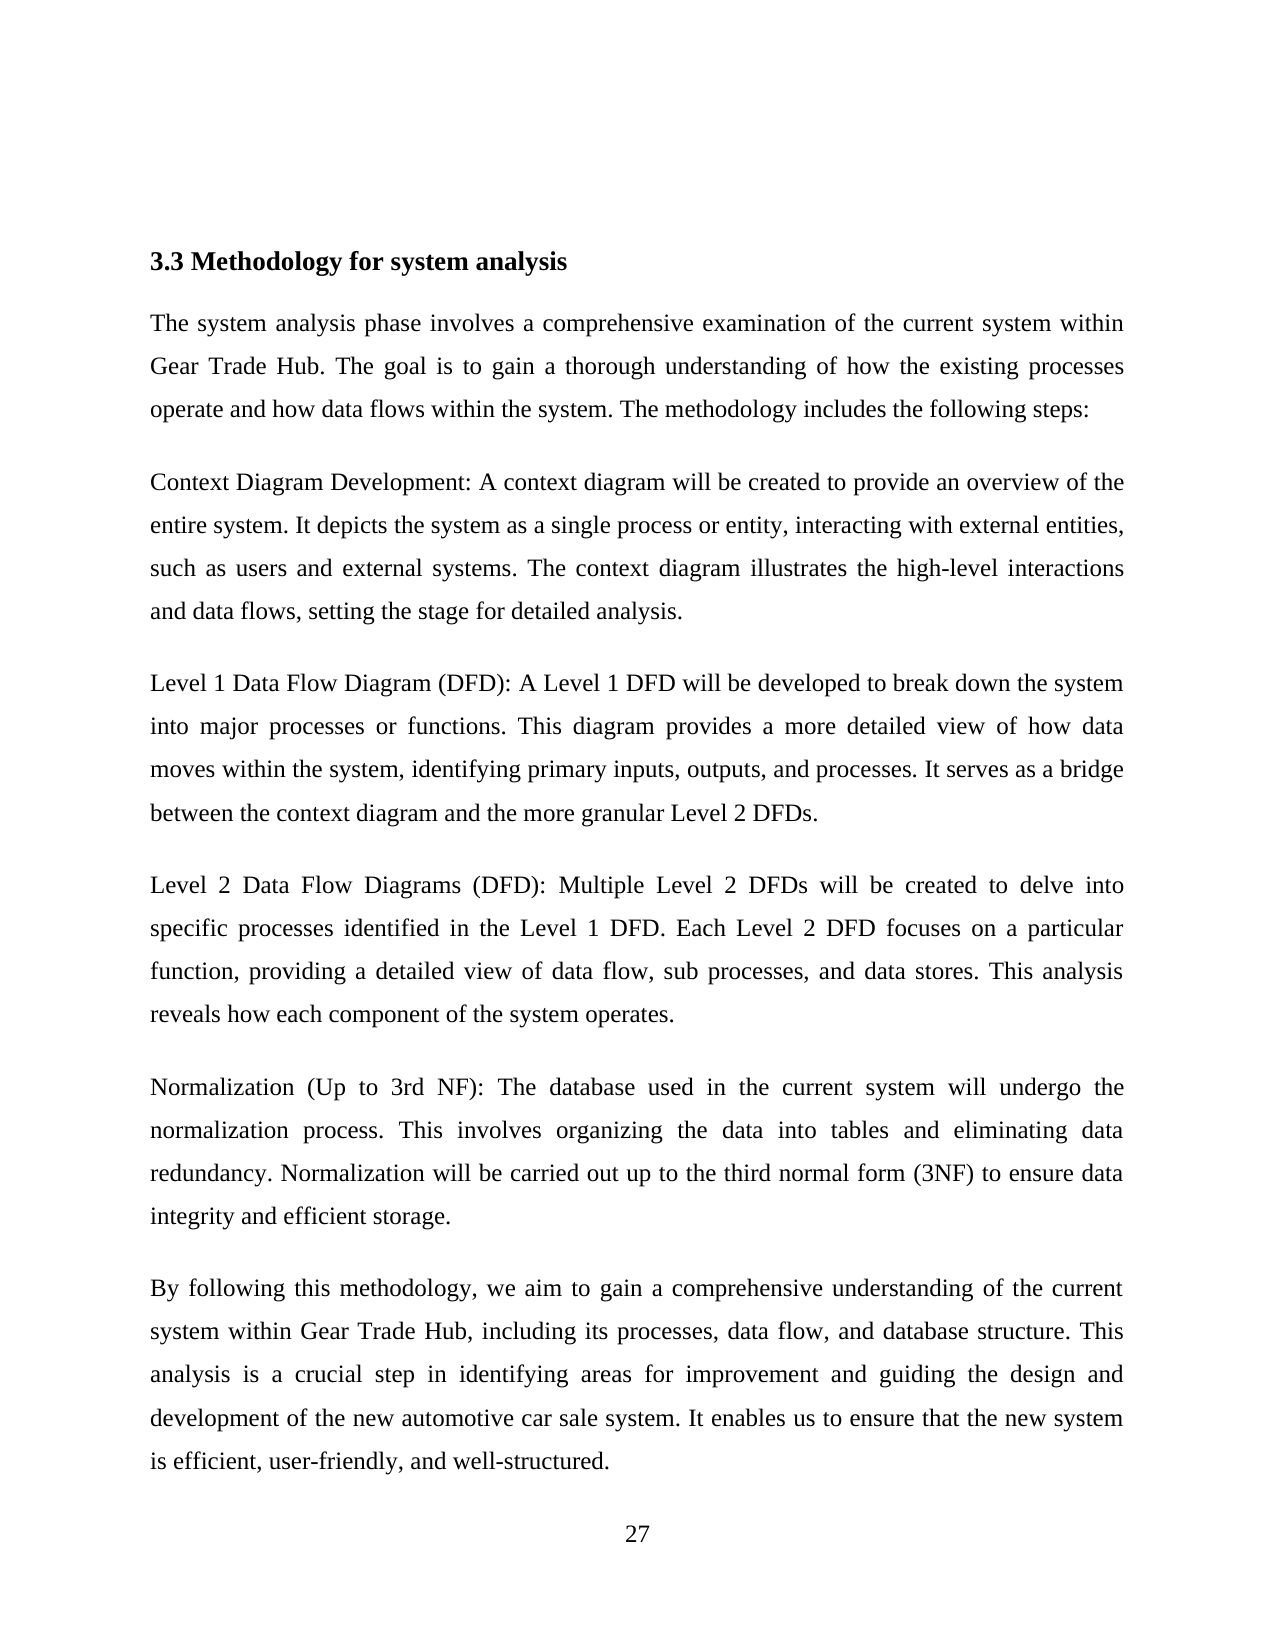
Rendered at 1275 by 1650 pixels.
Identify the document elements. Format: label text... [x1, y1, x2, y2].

text By following this methodology, we aim to gain a comprehensive understanding of the current system within Gear Trade Hub, including its processes, data flow, and database structure. This analysis is a crucial step in identifying areas for improvement and guiding the design and development of the new automotive car sale system. It enables us to ensure that the new system is efficient, user-friendly, and well-structured. [150, 1273, 1125, 1474]
text Context Diagram Development: A context diagram will be created to provide an overview of the entire system. It depicts the system as a single process or entity, interacting with external entities, such as users and external systems. The context diagram illustrates the high-level interactions and data flows, setting the stage for detailed analysis. [150, 467, 1125, 625]
text Level 1 Data Flow Diagram (DFD): A Level 1 DFD will be developed to break down the system into major processes or functions. This diagram provides a more detailed view of how data moves within the system, identifying primary inputs, outputs, and processes. It serves as a bridge between the context diagram and the more granular Level 2 DFDs. [150, 668, 1125, 826]
subtitle 3.3 Methodology for system analysis [150, 245, 1125, 277]
text Level 2 Data Flow Diagrams (DFD): Multiple Level 2 DFDs will be created to delve into specific processes identified in the Level 1 DFD. Each Level 2 DFD focuses on a particular function, providing a detailed view of data flow, sub processes, and data stores. This analysis reveals how each component of the system operates. [150, 870, 1125, 1028]
text The system analysis phase involves a comprehensive examination of the current system within Gear Trade Hub. The goal is to gain a thorough understanding of how the existing processes operate and how data flows within the system. The methodology includes the following steps: [150, 308, 1125, 423]
text Normalization (Up to 3rd NF): The database used in the current system will undergo the normalization process. This involves organizing the data into tables and eliminating data redundancy. Normalization will be carried out up to the third normal form (3NF) to ensure data integrity and efficient storage. [150, 1072, 1125, 1230]
